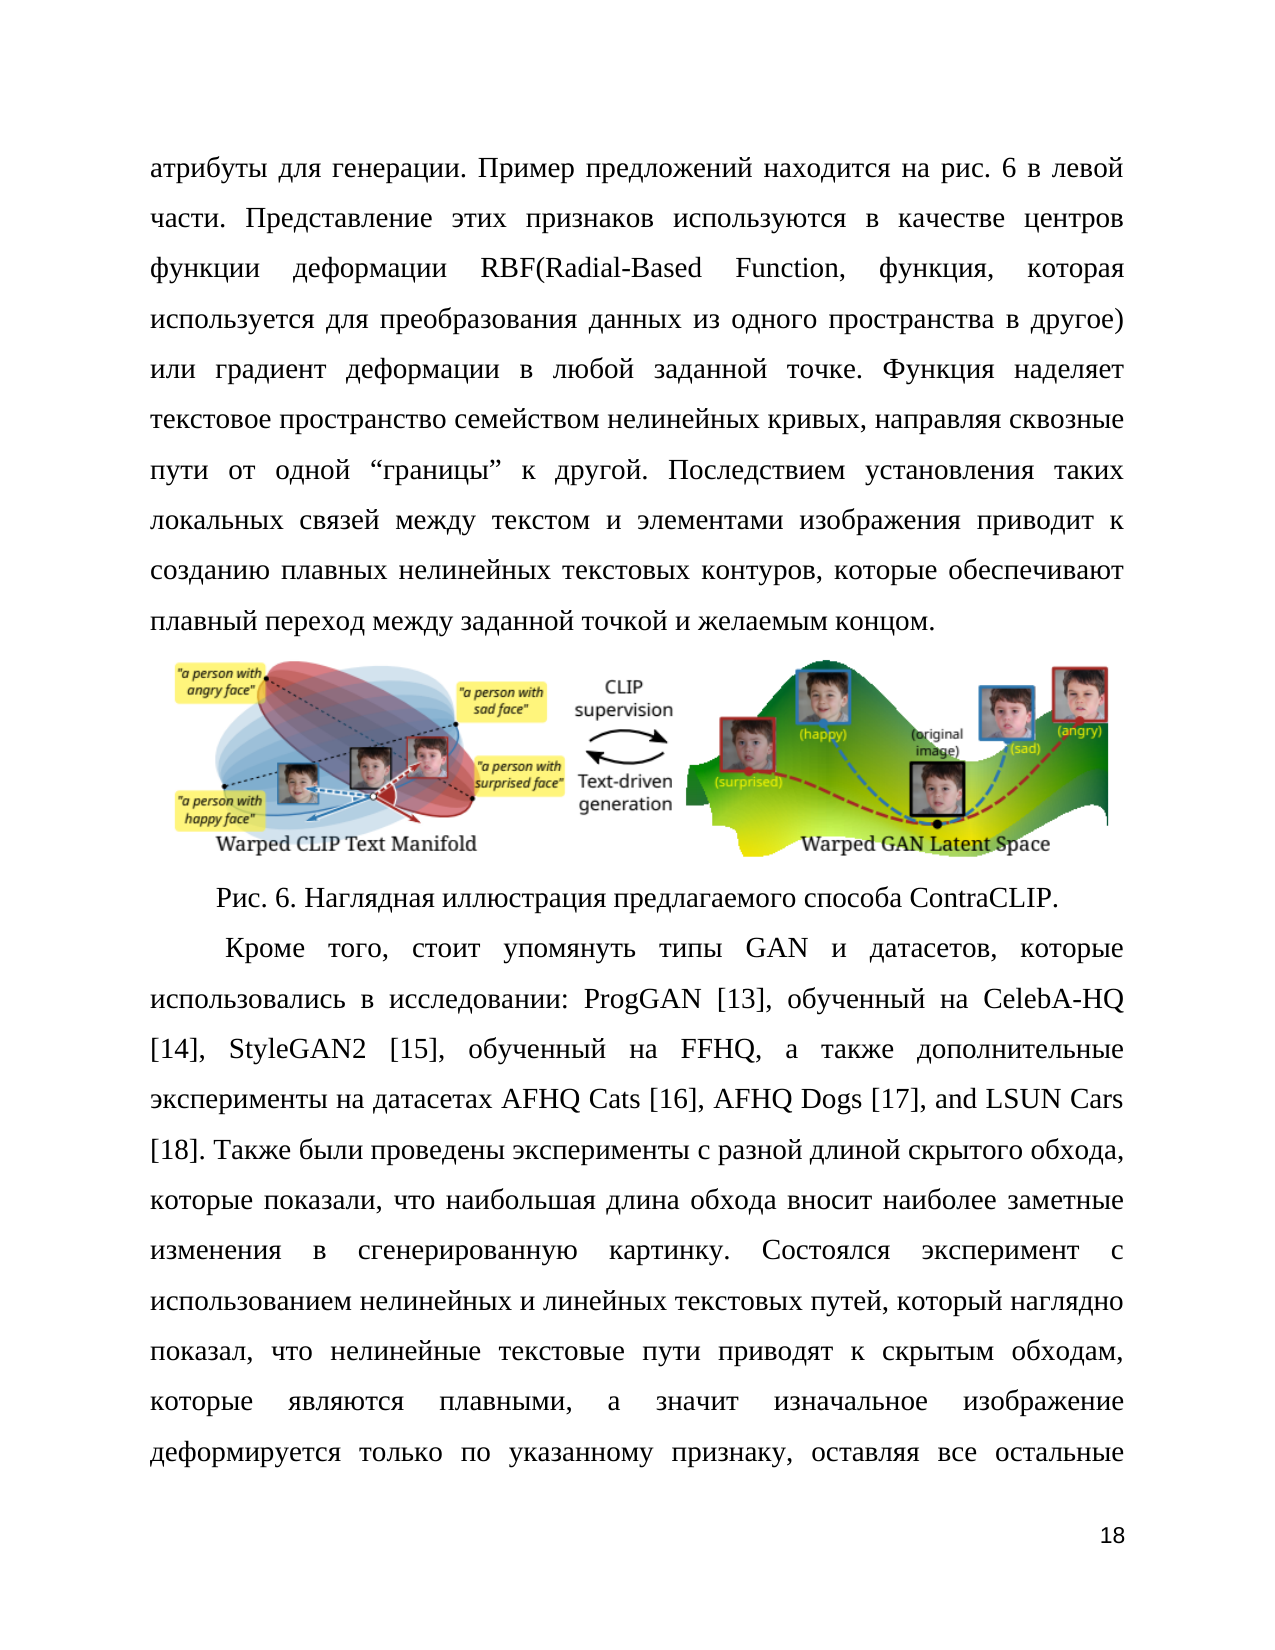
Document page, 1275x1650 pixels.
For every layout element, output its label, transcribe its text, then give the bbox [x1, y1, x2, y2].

text Рис. 6. Наглядная иллюстрация предлагаемого способа ContraCLIP. [150, 880, 1125, 914]
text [150, 931, 1125, 1467]
picture [150, 653, 1125, 864]
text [150, 150, 1125, 636]
